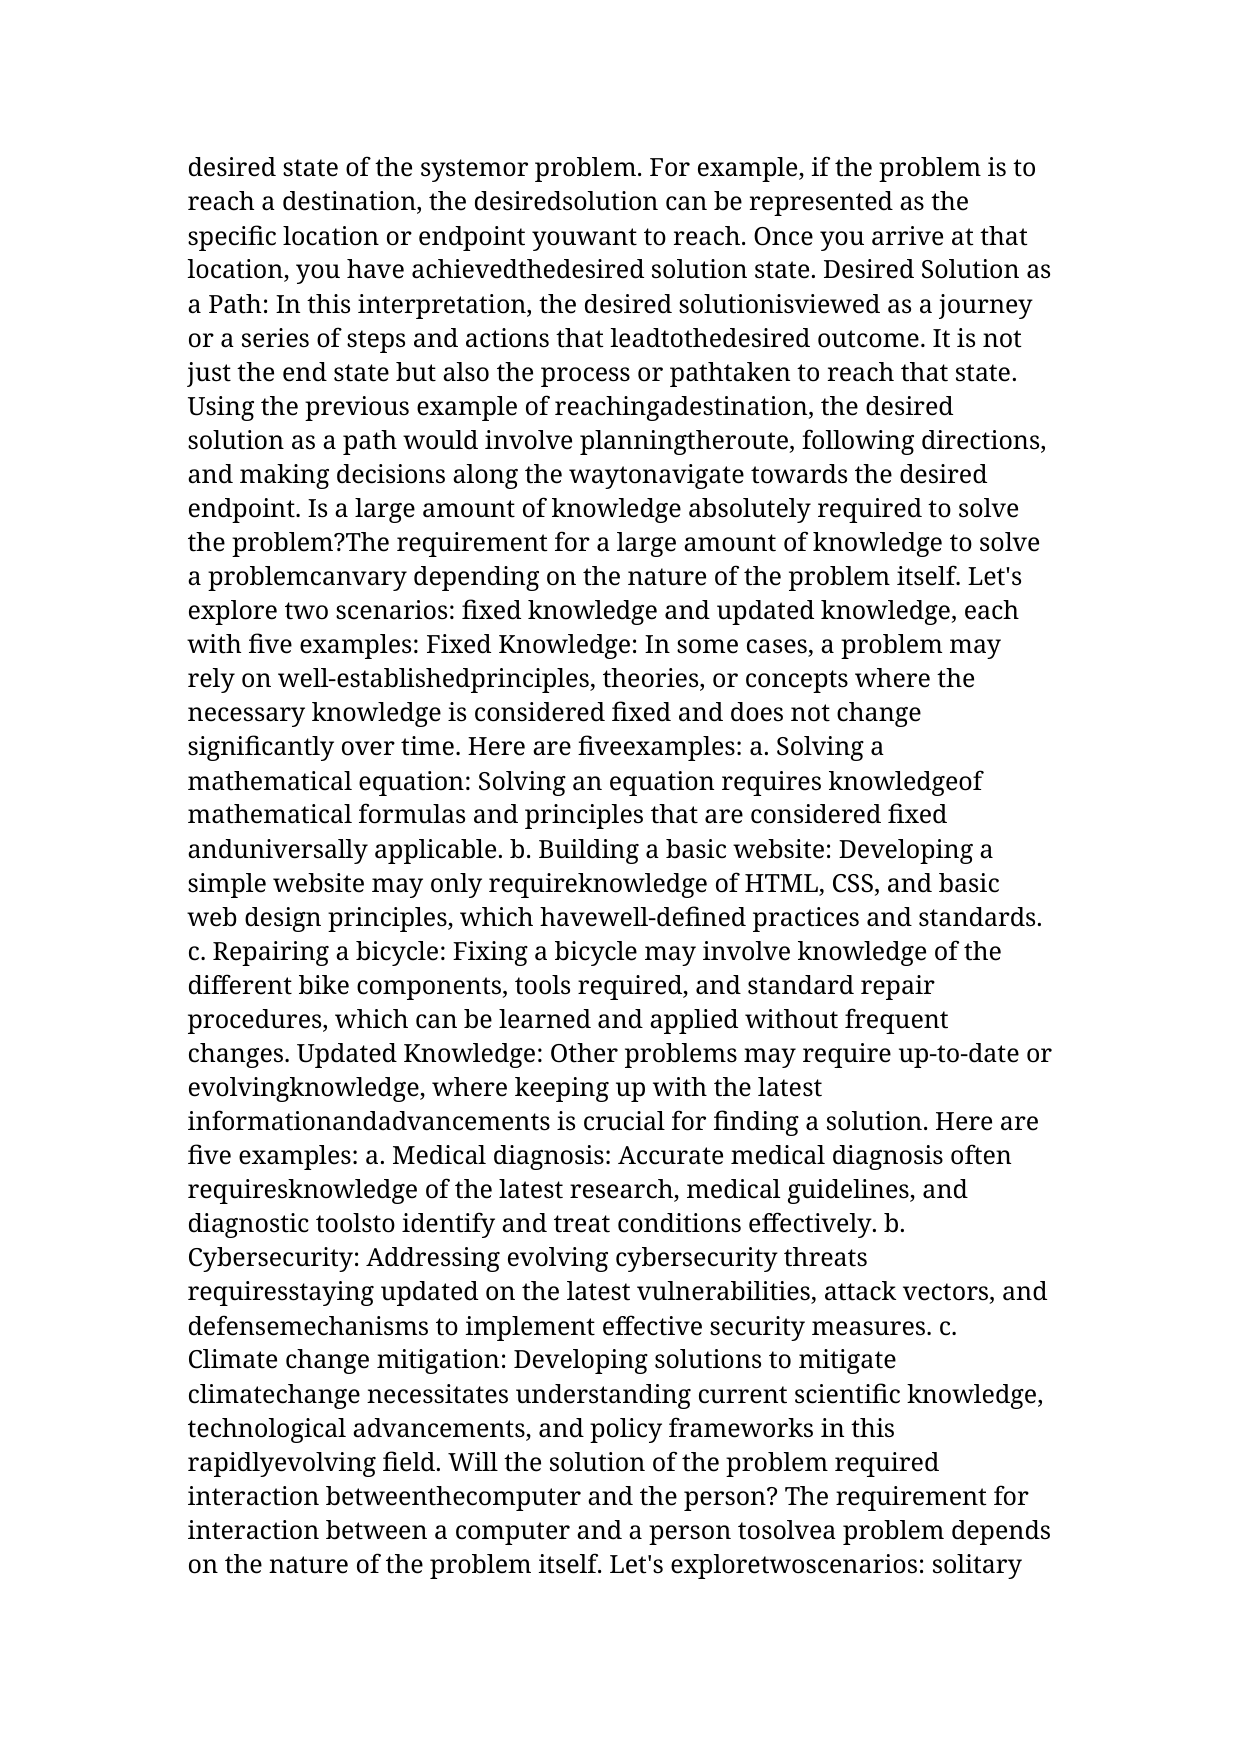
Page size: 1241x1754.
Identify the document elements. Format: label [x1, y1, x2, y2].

text [187, 150, 1053, 1581]
